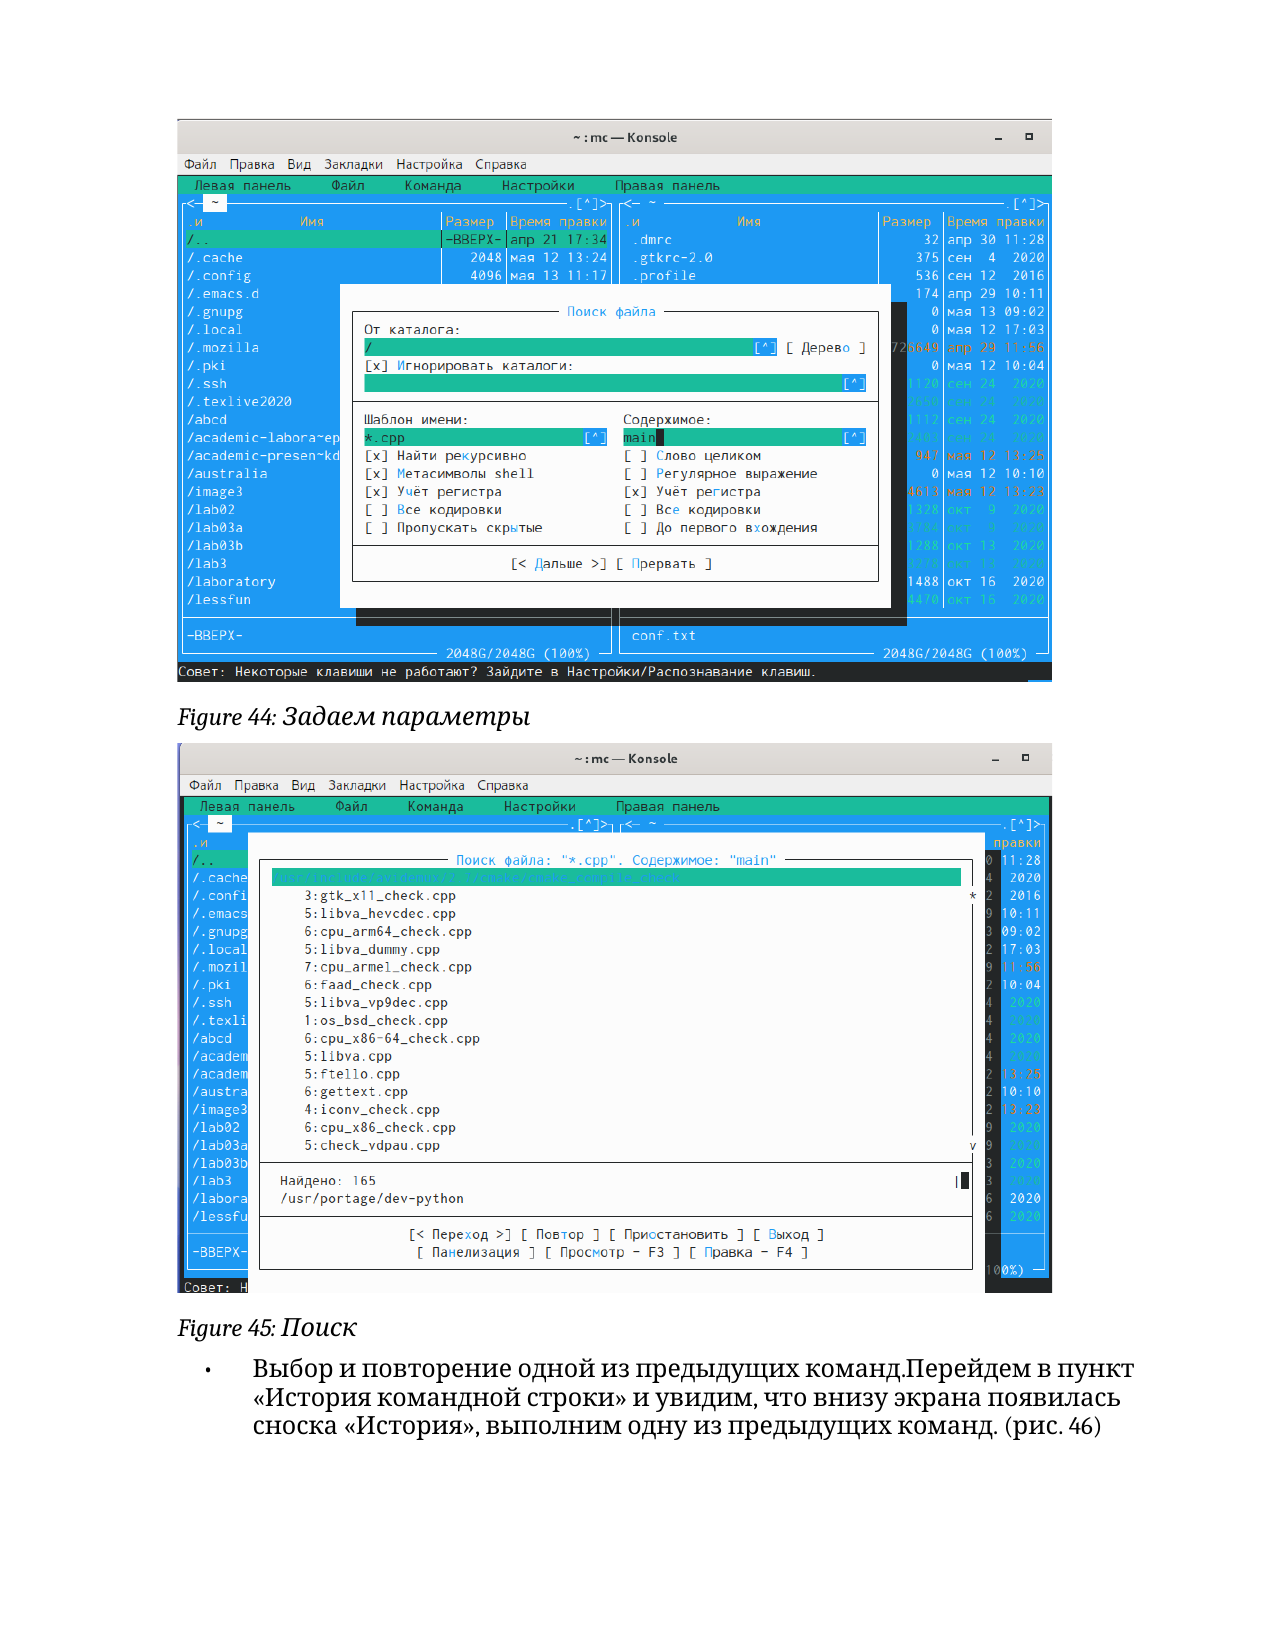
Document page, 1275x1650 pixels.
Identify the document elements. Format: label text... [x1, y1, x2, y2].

picture [177, 743, 1053, 1293]
text Figure 44: Задаем параметры [177, 703, 1186, 731]
text Figure 45: Поиск [177, 1313, 1186, 1342]
picture [177, 118, 1052, 682]
list Выбор и повторение одной из предыдущих команд.Перейдем в пункт «История командной строки» и увидим, что внизу экрана появилась сноска «История», выполним одну из предыдущих команд. (рис. 46) [202, 1355, 1186, 1441]
